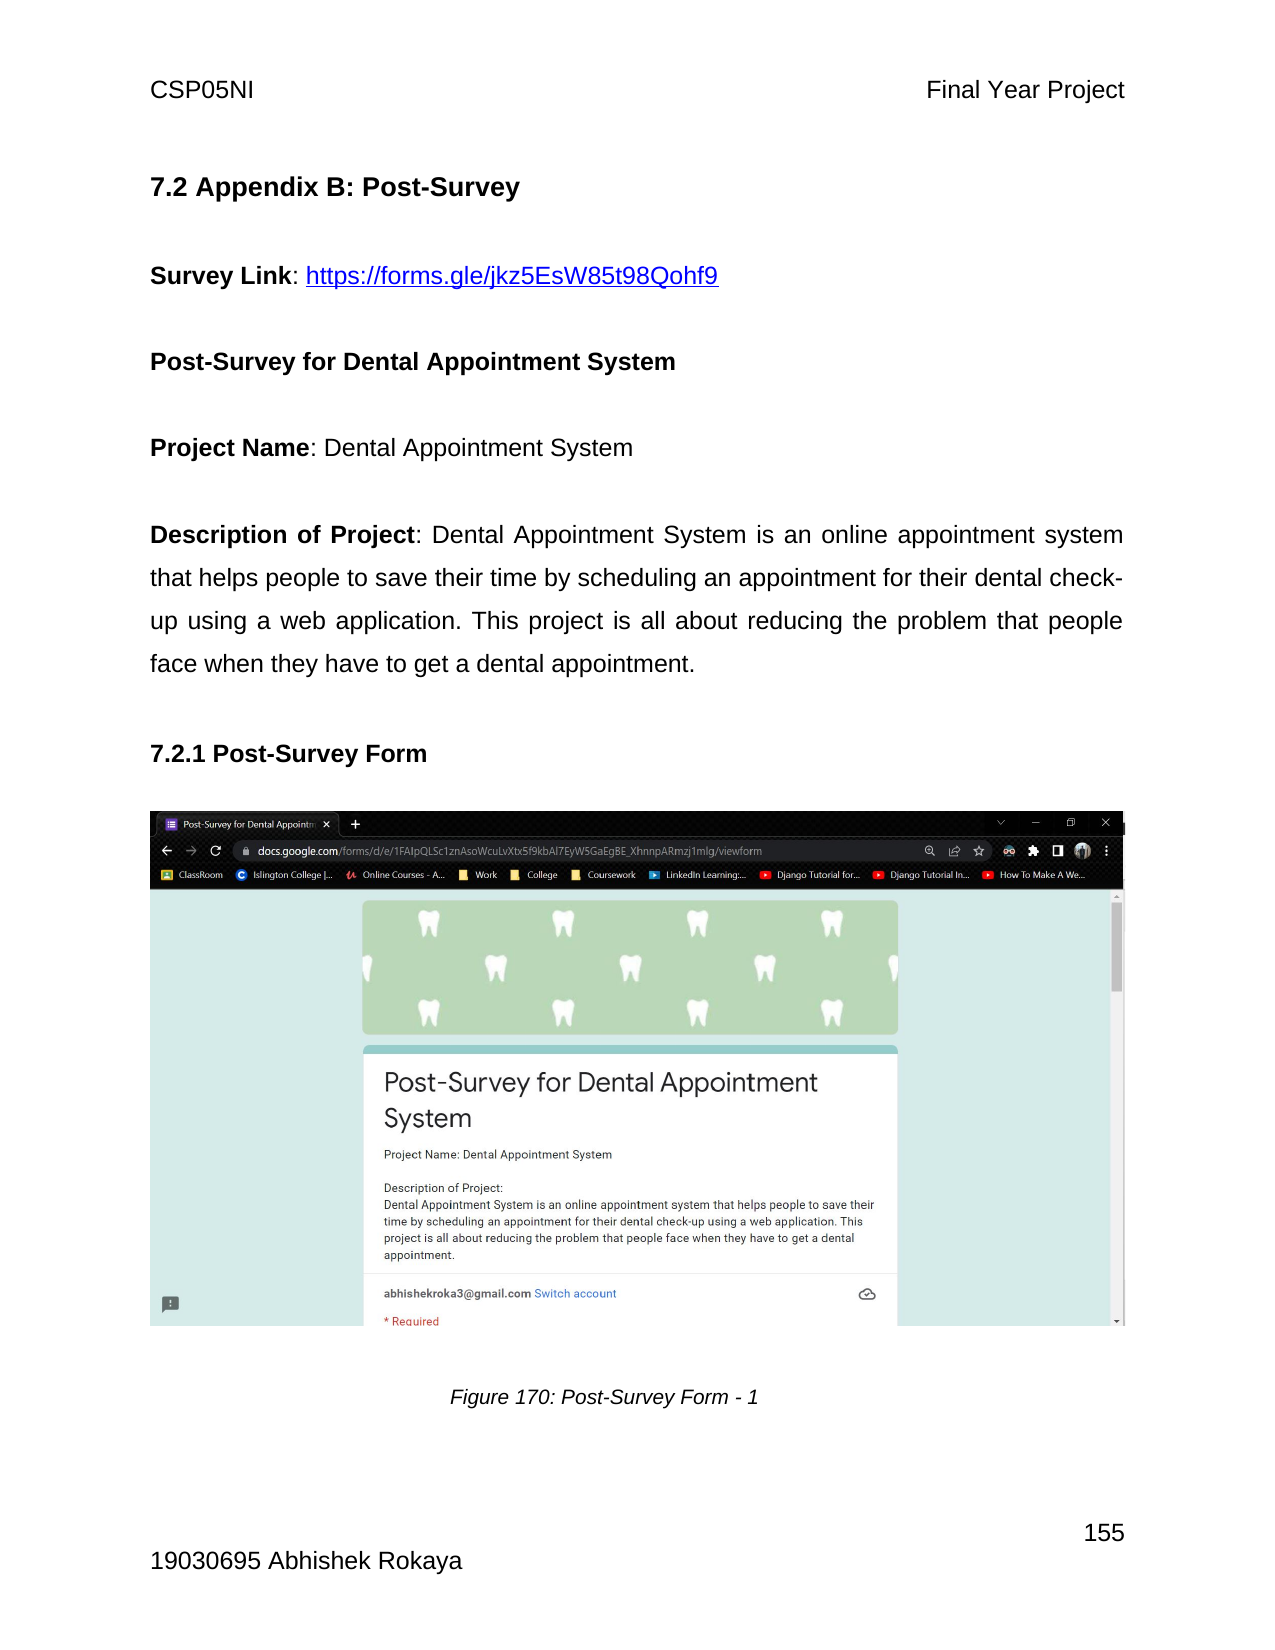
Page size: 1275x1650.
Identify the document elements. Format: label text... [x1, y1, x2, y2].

text Description of Project: Dental Appointment System is an online appointment system that helps people to save their time by scheduling an appointment for their dental check-up using a web application. This project is all about reducing the problem that people face when they have to get a dental appointment. [150, 519, 1125, 678]
text Survey Link: https://forms.gle/jkz5EsW85t98Qohf9 [150, 261, 1125, 289]
text Post-Survey for Dental Appointment System [150, 347, 1125, 376]
text Figure 170: Post-Survey Form - 1 [375, 1385, 1125, 1409]
subtitle 7.2 Appendix B: Post-Survey [150, 171, 1125, 202]
picture [150, 811, 1125, 1326]
text Project Name: Dental Appointment System [150, 433, 1125, 462]
subtitle 7.2.1 Post-Survey Form [150, 739, 1125, 768]
